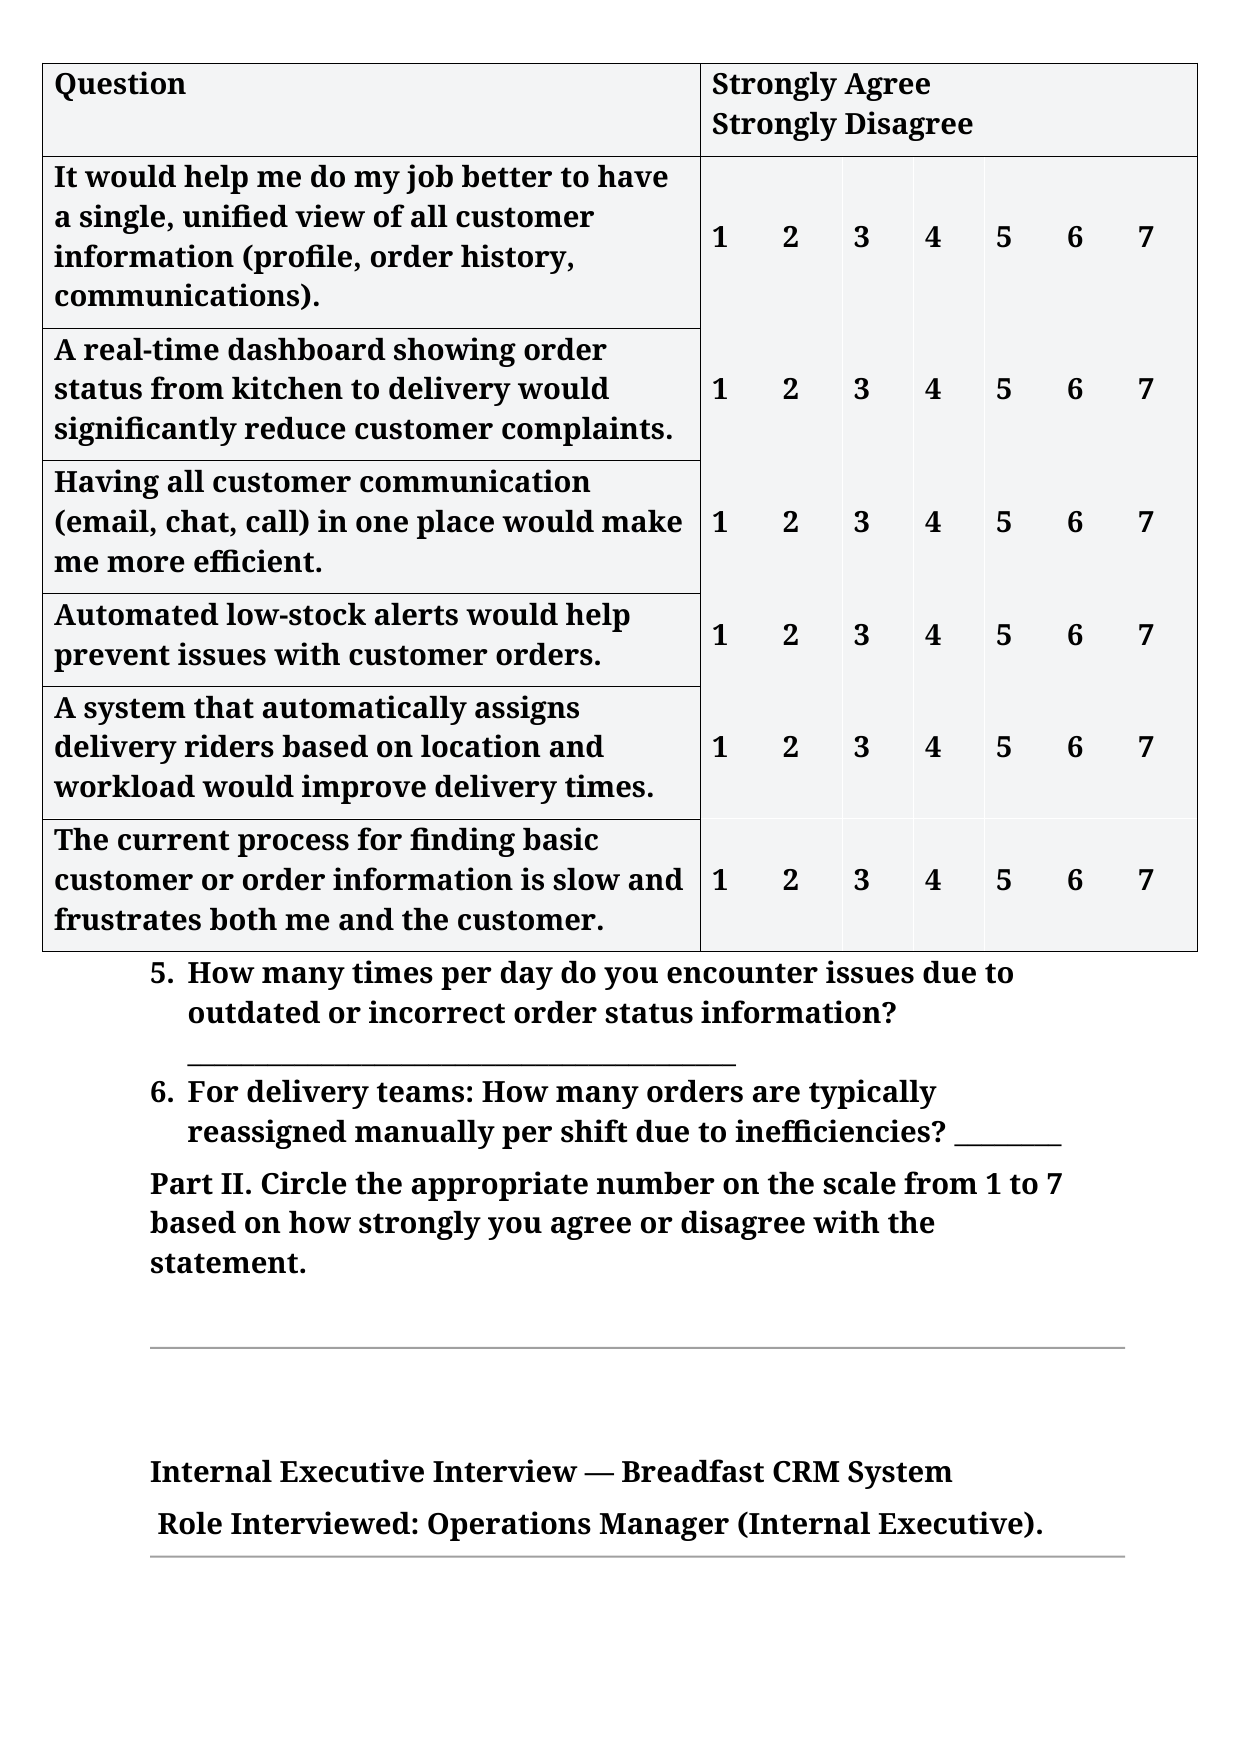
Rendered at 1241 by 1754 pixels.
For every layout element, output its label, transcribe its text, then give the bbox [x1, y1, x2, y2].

table_cell A system that automatically assigns delivery riders based on location and workload would improve delivery times. [43, 687, 700, 818]
table_cell 5 [985, 686, 1056, 818]
table_cell 6 [1056, 819, 1127, 951]
table_cell 7 [1127, 593, 1197, 686]
table_cell 7 [1127, 686, 1197, 818]
table_cell 2 [771, 819, 842, 951]
table_cell 6 [1056, 593, 1127, 686]
table_cell Having all customer communication (email, chat, call) in one place would make me more efficient. [43, 461, 700, 593]
table_cell 3 [843, 157, 913, 328]
table_cell 6 [1056, 157, 1127, 328]
table_cell 1 [701, 328, 771, 460]
table_cell 4 [914, 593, 984, 686]
table_header Question [43, 64, 700, 156]
table_cell 7 [1127, 157, 1197, 328]
table_cell 7 [1127, 328, 1197, 460]
table_cell 1 [701, 819, 771, 951]
table_cell 1 [701, 460, 771, 593]
table_cell It would help me do my job better to have a single, unified view of all customer information (profile, order history, communications). [43, 157, 700, 328]
text Internal Executive Interview — Breadfast CRM System [150, 1451, 1090, 1491]
table_cell 5 [985, 819, 1056, 951]
table_cell 2 [771, 157, 842, 328]
table_cell 5 [985, 328, 1056, 460]
table_cell 3 [843, 593, 913, 686]
table_cell 4 [914, 686, 984, 818]
table_cell 6 [1056, 686, 1127, 818]
table_cell 2 [771, 686, 842, 818]
table_cell 4 [914, 819, 984, 951]
table_cell 5 [985, 460, 1056, 593]
table_cell 1 [701, 157, 771, 328]
text Part II. Circle the appropriate number on the scale from 1 to 7 based on how strongly you agree or disagree with the statement. [150, 1163, 1090, 1282]
table_cell 7 [1127, 819, 1197, 951]
table_cell 1 [701, 686, 771, 818]
list For delivery teams: How many orders are typically reassigned manually per shift due to inefficiencies? ________ [150, 1071, 1090, 1151]
table_cell Automated low-stock alerts would help prevent issues with customer orders. [43, 594, 700, 686]
table_cell The current process for finding basic customer or order information is slow and frustrates both me and the customer. [43, 820, 700, 951]
table_cell 1 [701, 593, 771, 686]
table_cell 2 [771, 460, 842, 593]
table_cell 4 [914, 460, 984, 593]
table_cell 5 [985, 157, 1056, 328]
table_cell 3 [843, 819, 913, 951]
table_cell A real-time dashboard showing order status from kitchen to delivery would significantly reduce customer complaints. [43, 329, 700, 460]
table_cell 3 [843, 460, 913, 593]
table_cell 4 [914, 328, 984, 460]
list How many times per day do you encounter issues due to outdated or incorrect order status information? _________________________________________ [150, 952, 1090, 1071]
table_cell 5 [985, 593, 1056, 686]
table_header Strongly Agree Strongly Disagree [701, 64, 1197, 156]
table_cell 6 [1056, 460, 1127, 593]
table_cell 7 [1127, 460, 1197, 593]
text Role Interviewed: Operations Manager (Internal Executive). [150, 1503, 1090, 1543]
table_cell 2 [771, 328, 842, 460]
table_cell 3 [843, 686, 913, 818]
table_cell 6 [1056, 328, 1127, 460]
table_cell 2 [771, 593, 842, 686]
table_cell 3 [843, 328, 913, 460]
table_cell 4 [914, 157, 984, 328]
